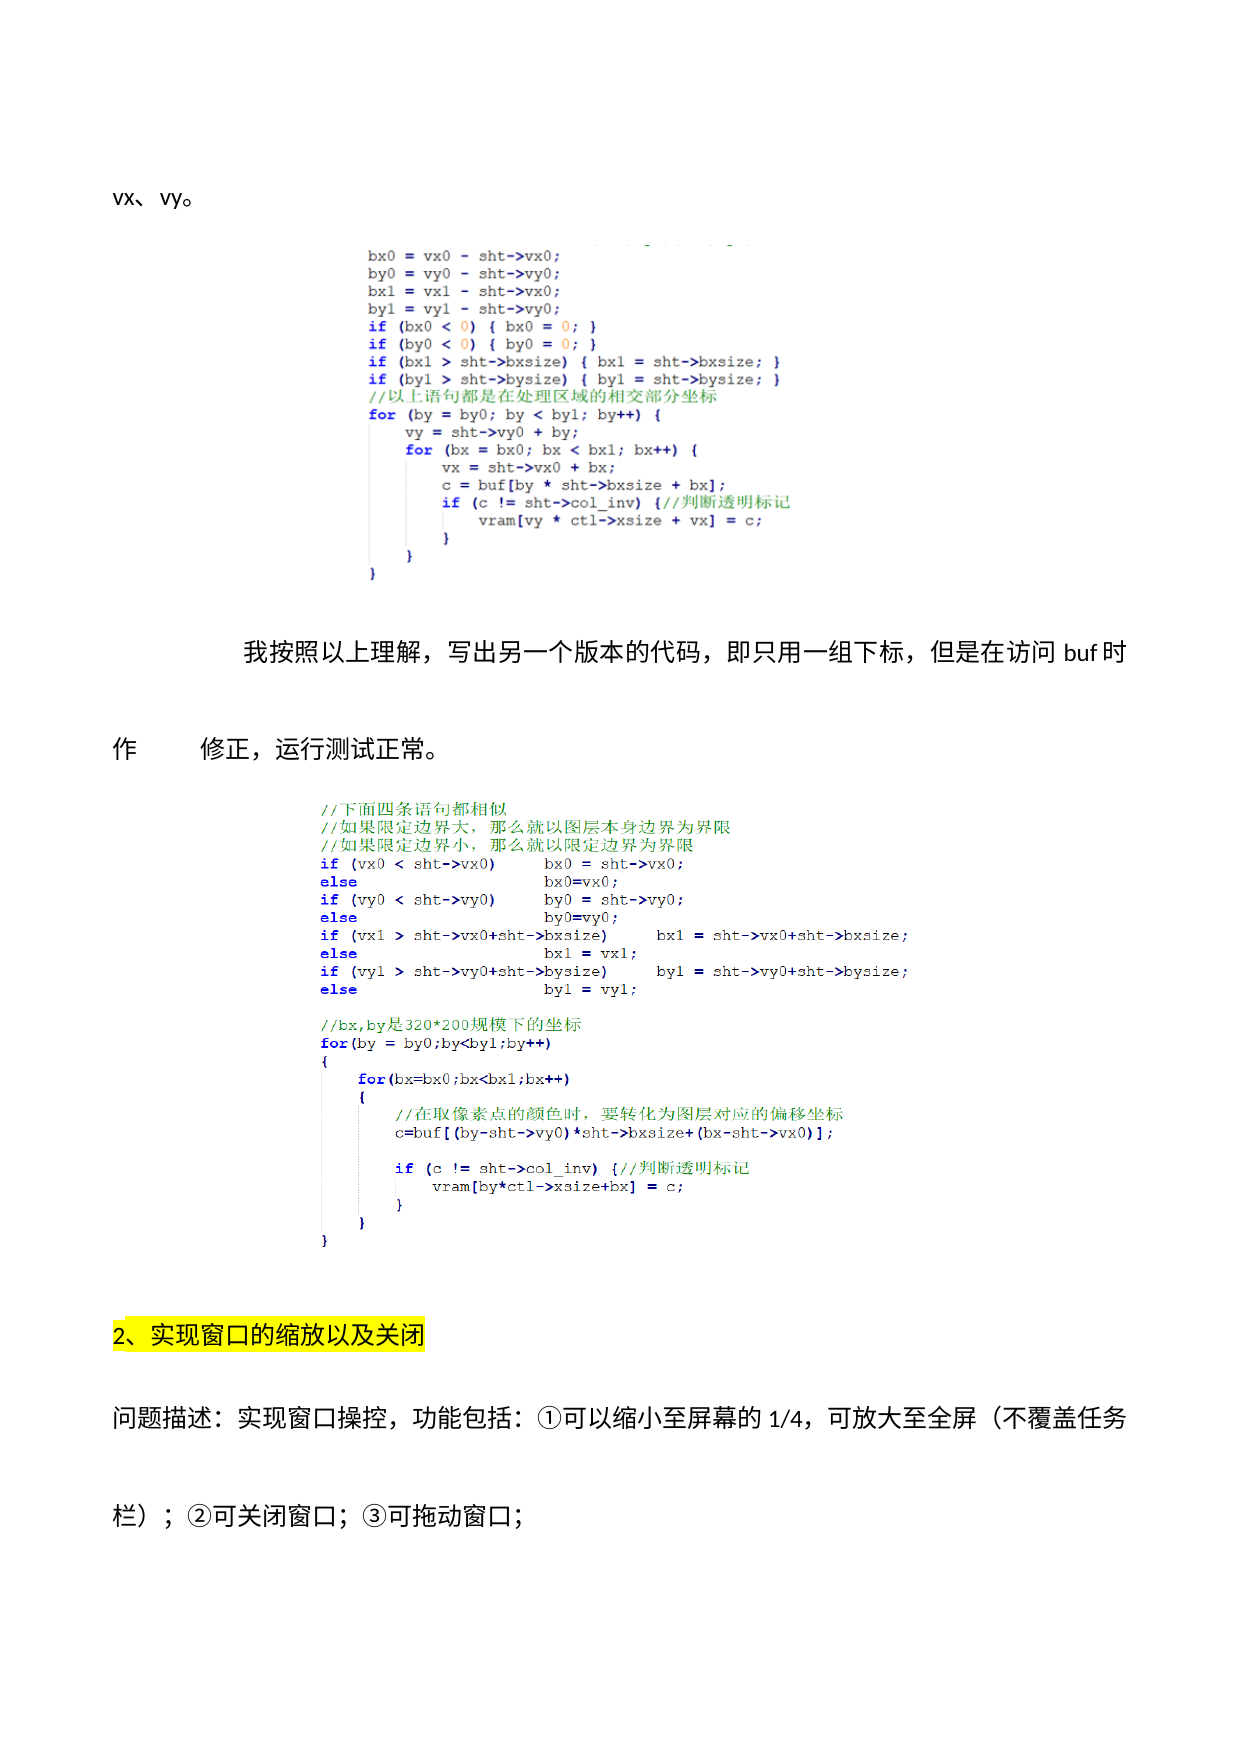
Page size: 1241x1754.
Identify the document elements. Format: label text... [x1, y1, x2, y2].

text 问题描述：实现窗口操控，功能包括：①可以缩小至屏幕的1/4，可放大至全屏（不覆盖任务栏）；②可关闭窗口；③可拖动窗口； [112, 1384, 1128, 1547]
picture [355, 245, 886, 582]
picture [318, 798, 922, 1254]
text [112, 162, 1128, 227]
text 2、实现窗口的缩放以及关闭 [112, 1301, 1128, 1366]
text 我按照以上理解，写出另一个版本的代码，即只用一组下标，但是在访问buf时作 修正，运行测试正常。 [112, 618, 1128, 780]
